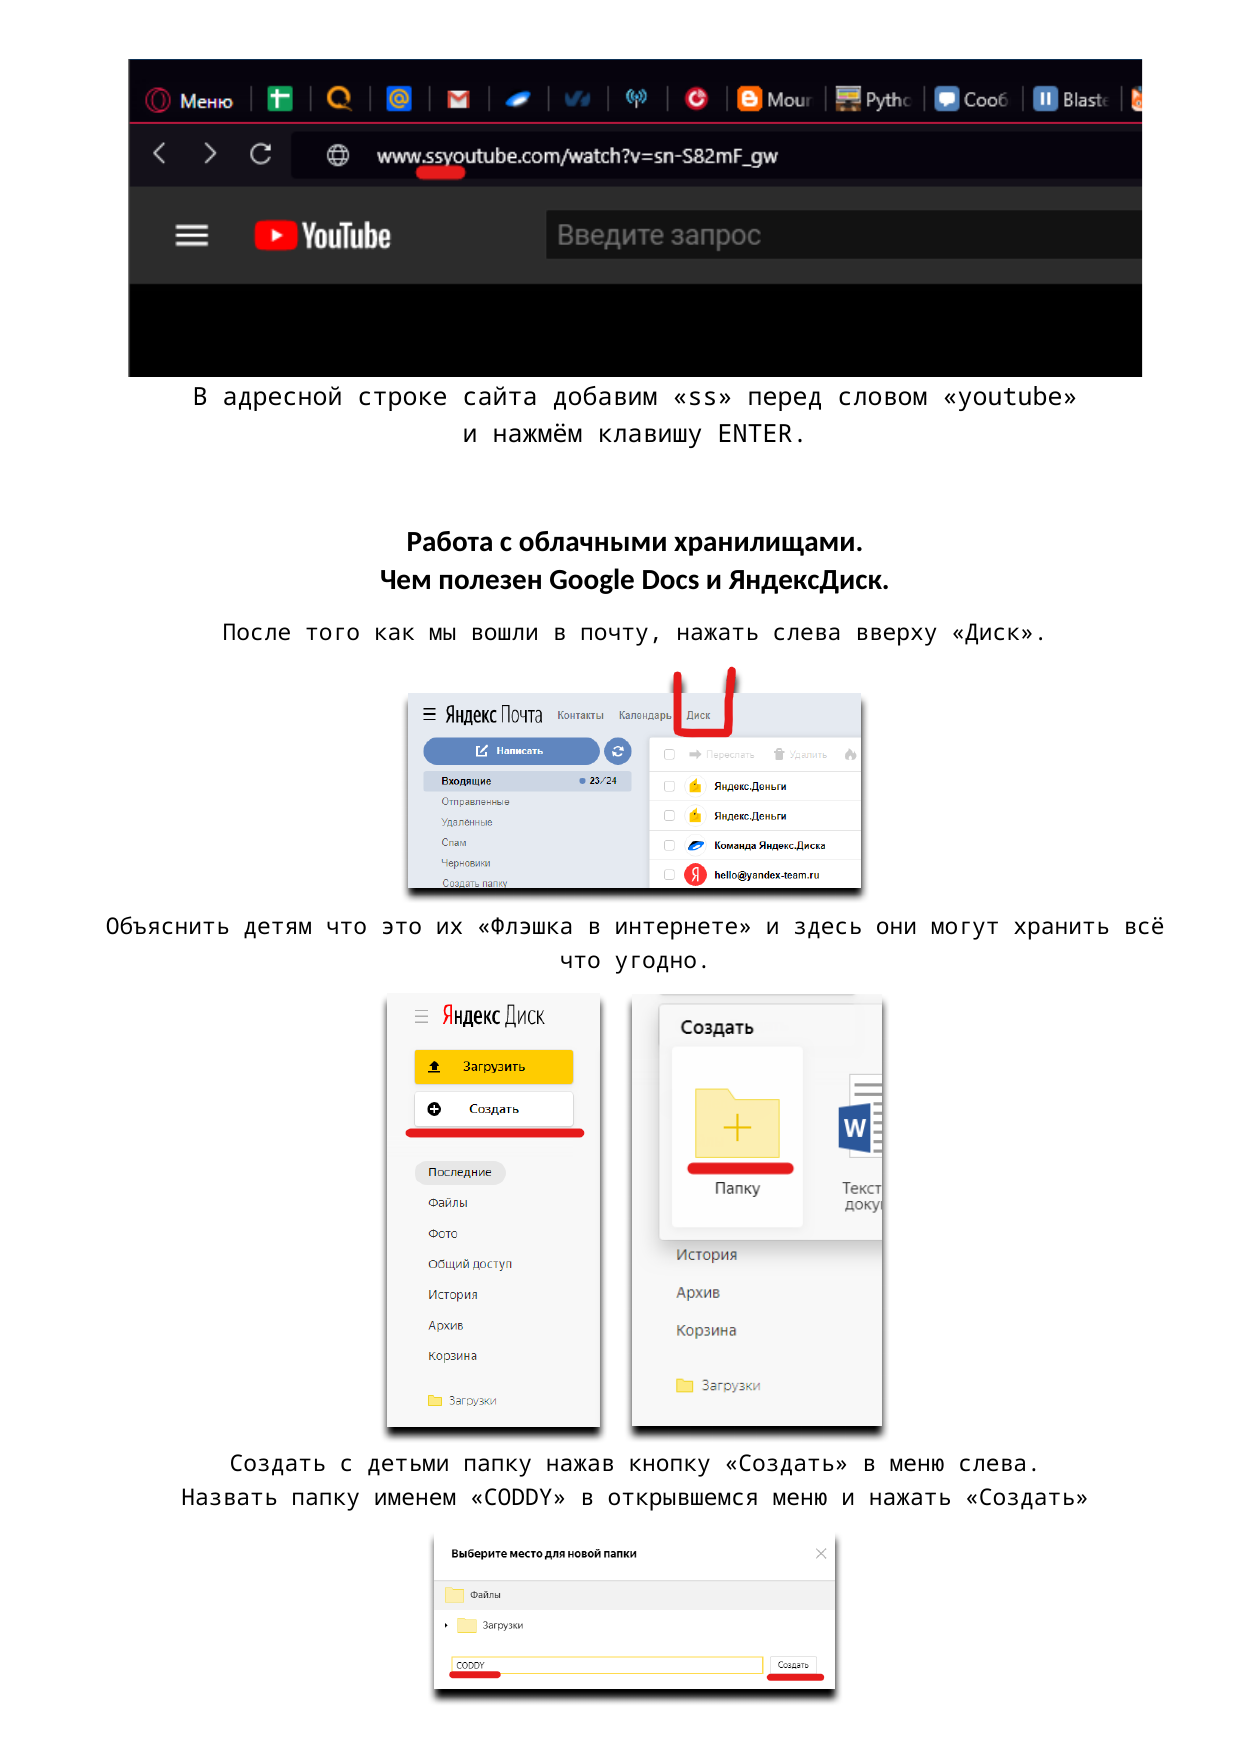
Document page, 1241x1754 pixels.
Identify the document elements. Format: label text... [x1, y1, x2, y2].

text После того как мы вошли в почту, нажать слева вверху «Диск». [89, 616, 1181, 647]
picture [632, 994, 882, 1426]
picture [408, 666, 861, 888]
picture [434, 1530, 835, 1689]
picture [387, 993, 600, 1427]
picture [127, 59, 1143, 377]
text Работа с облачными хранилищами. Чем полезен Google Docs и ЯндексДиск. [89, 523, 1181, 597]
